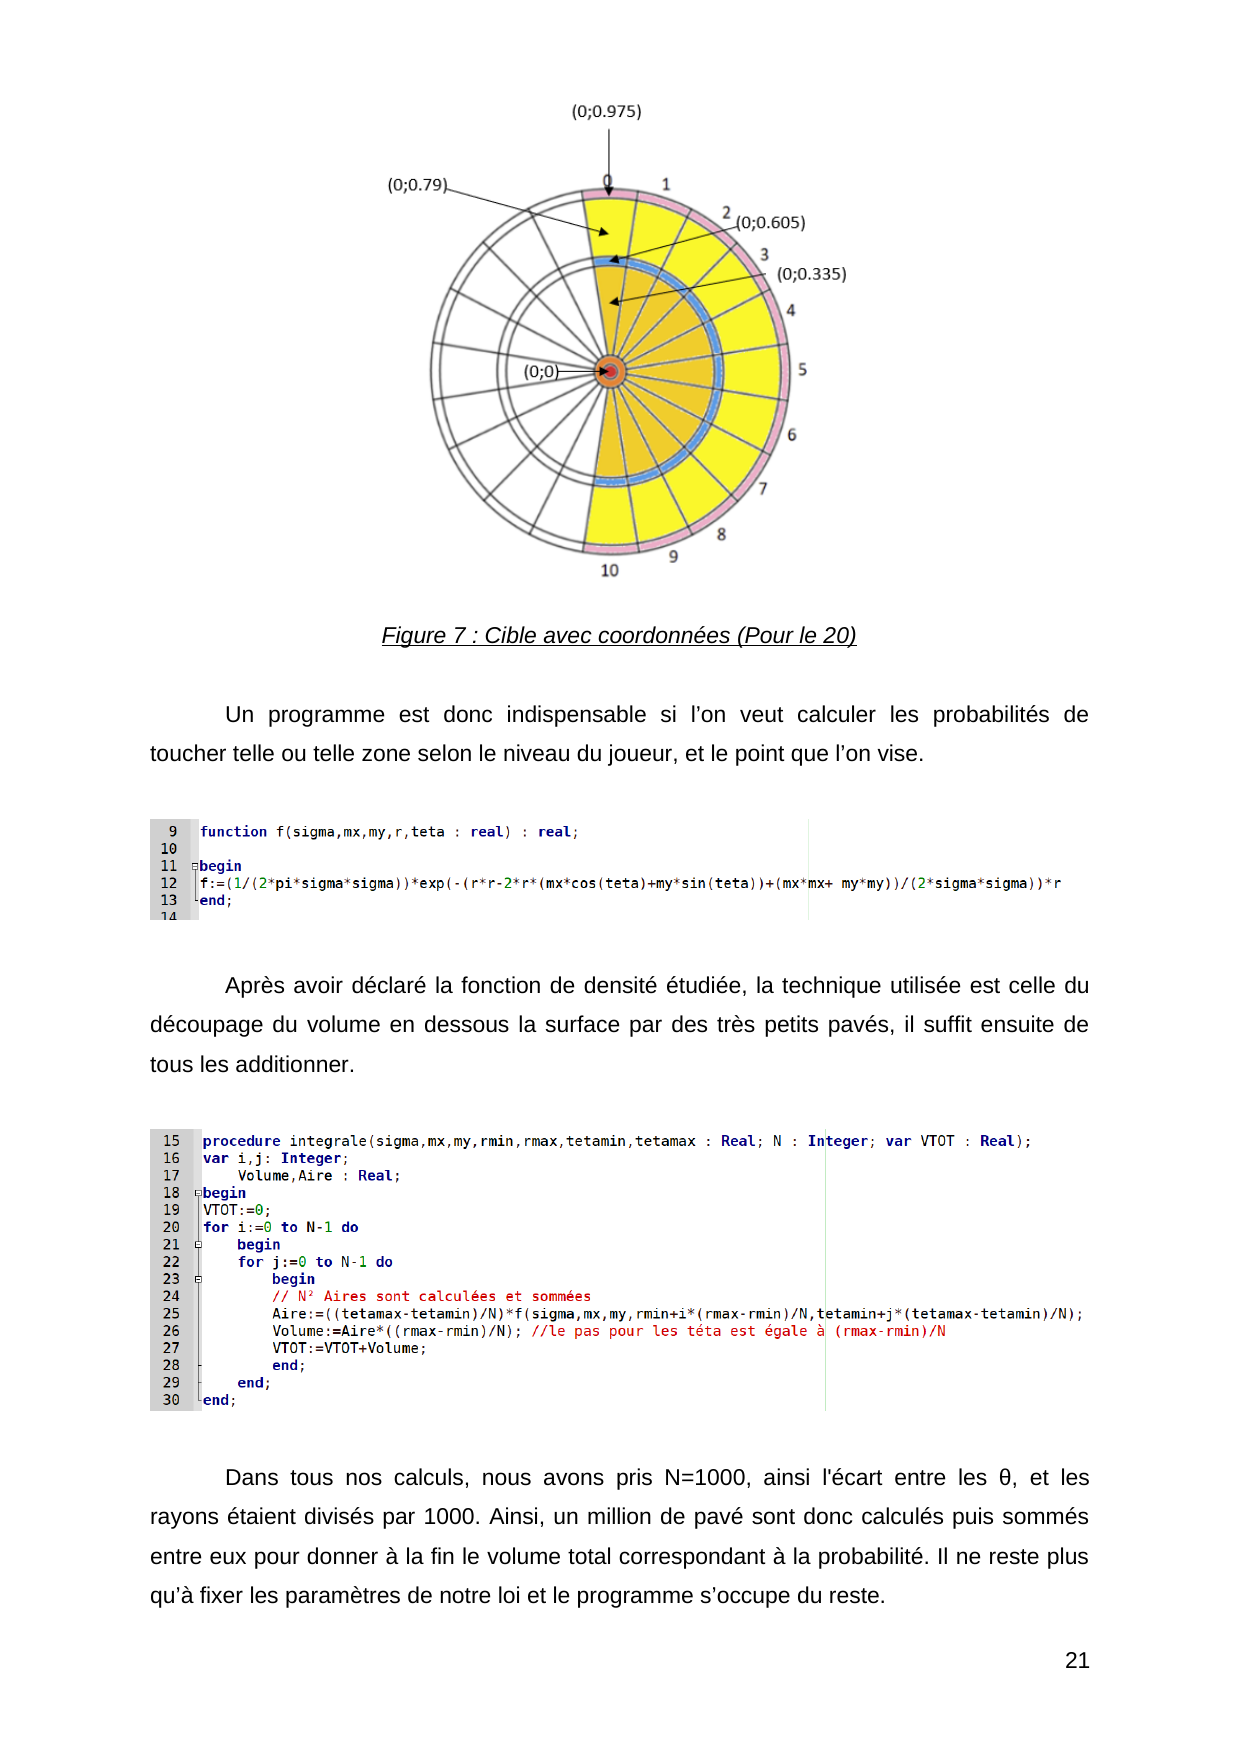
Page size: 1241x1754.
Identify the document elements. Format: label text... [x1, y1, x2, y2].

text Après avoir déclaré la fonction de densité étudiée, la technique utilisée est celle du découpage du volume en dessous la surface par des très petits pavés, il suffit ensuite de tous les additionner. [150, 972, 1090, 1077]
picture [150, 1129, 1091, 1411]
text Figure 7 : Cible avec coordonnées (Pour le 20) [150, 622, 1090, 648]
picture [328, 73, 912, 609]
text Un programme est donc indispensable si l’on veut calculer les probabilités de toucher telle ou telle zone selon le niveau du joueur, et le point que l’on vise. [150, 701, 1090, 767]
text Dans tous nos calculs, nous avons pris N=1000, ainsi l'écart entre les θ, et les rayons étaient divisés par 1000. Ainsi, un million de pavé sont donc calculés puis sommés entre eux pour donner à la fin le volume total correspondant à la probabilité. Il ne reste plus qu’à fixer les paramètres de notre loi et le programme s’occupe du reste. [150, 1464, 1090, 1608]
picture [150, 819, 1091, 920]
